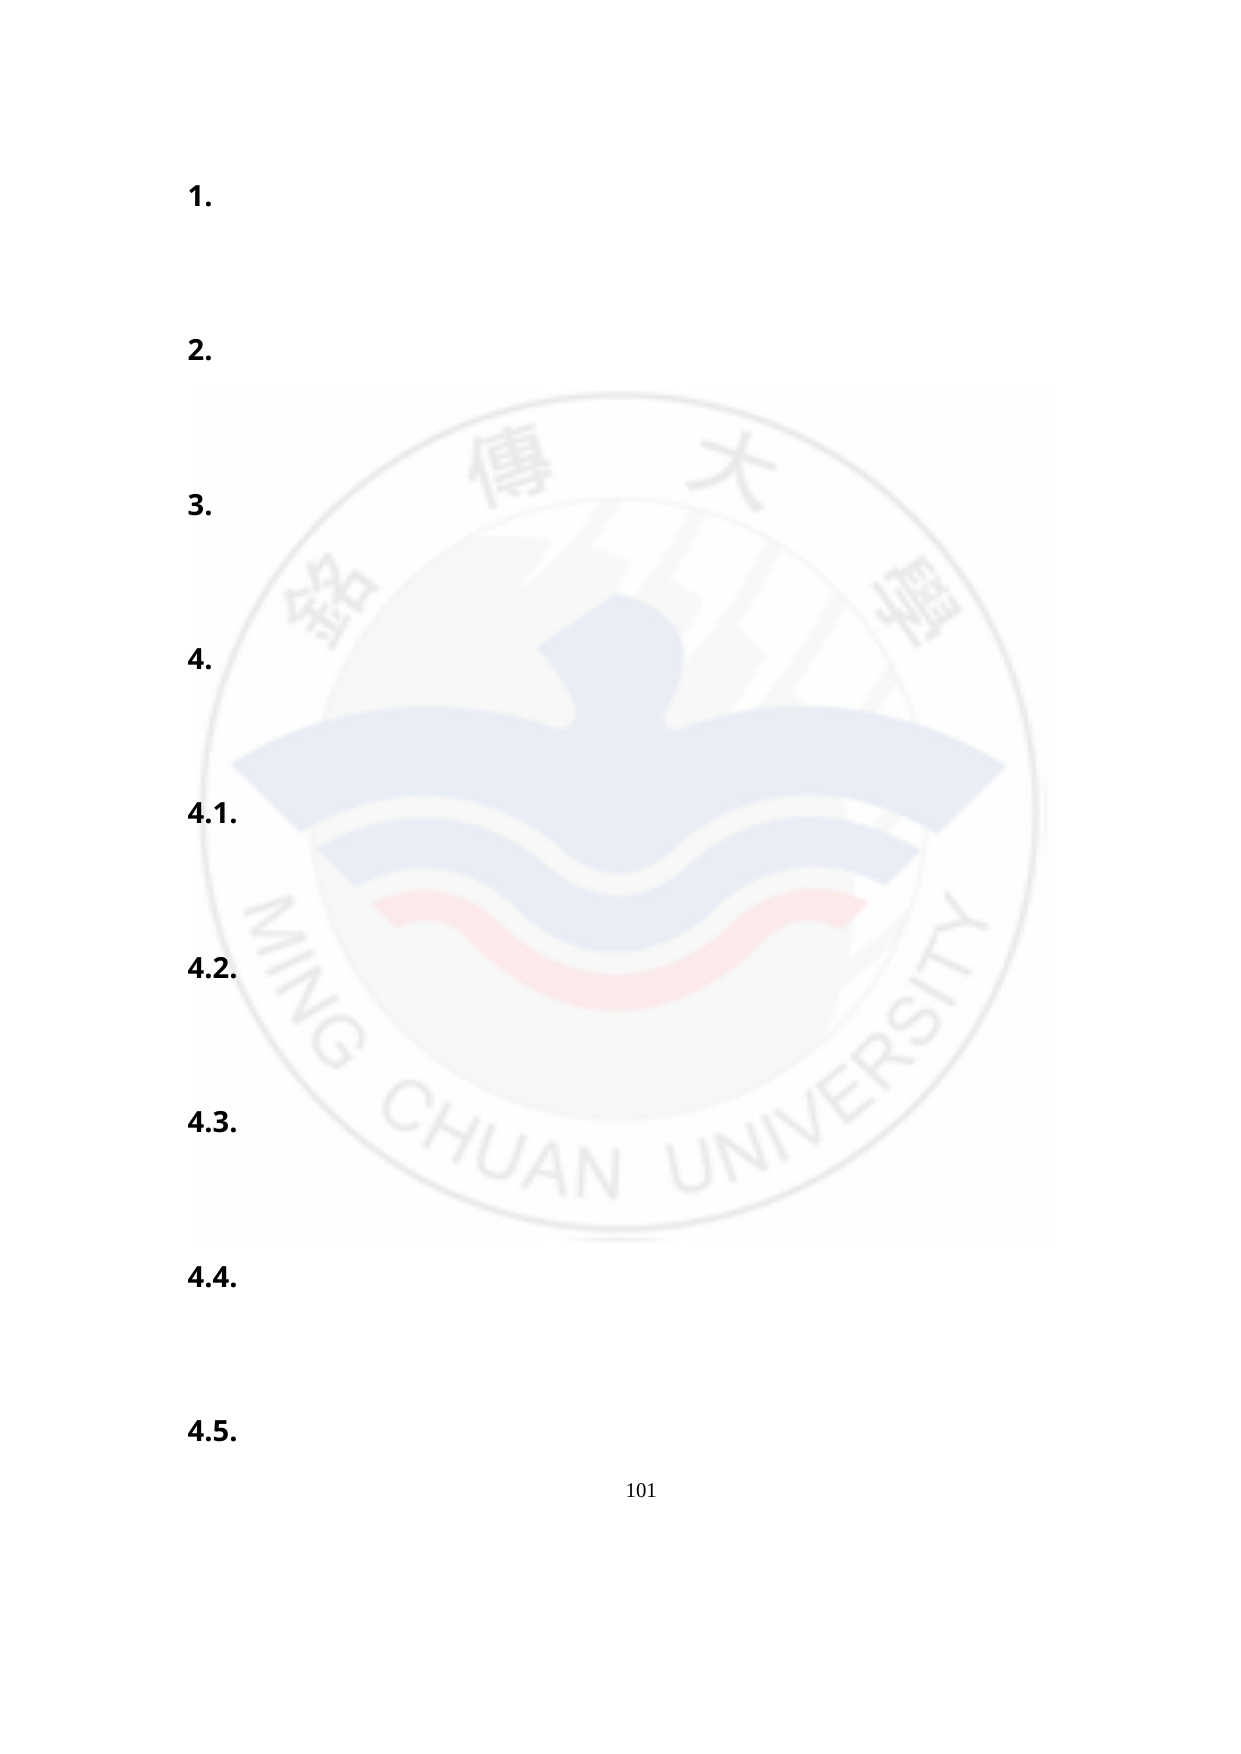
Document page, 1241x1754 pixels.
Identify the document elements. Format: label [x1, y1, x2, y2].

picture [187, 381, 1053, 1247]
